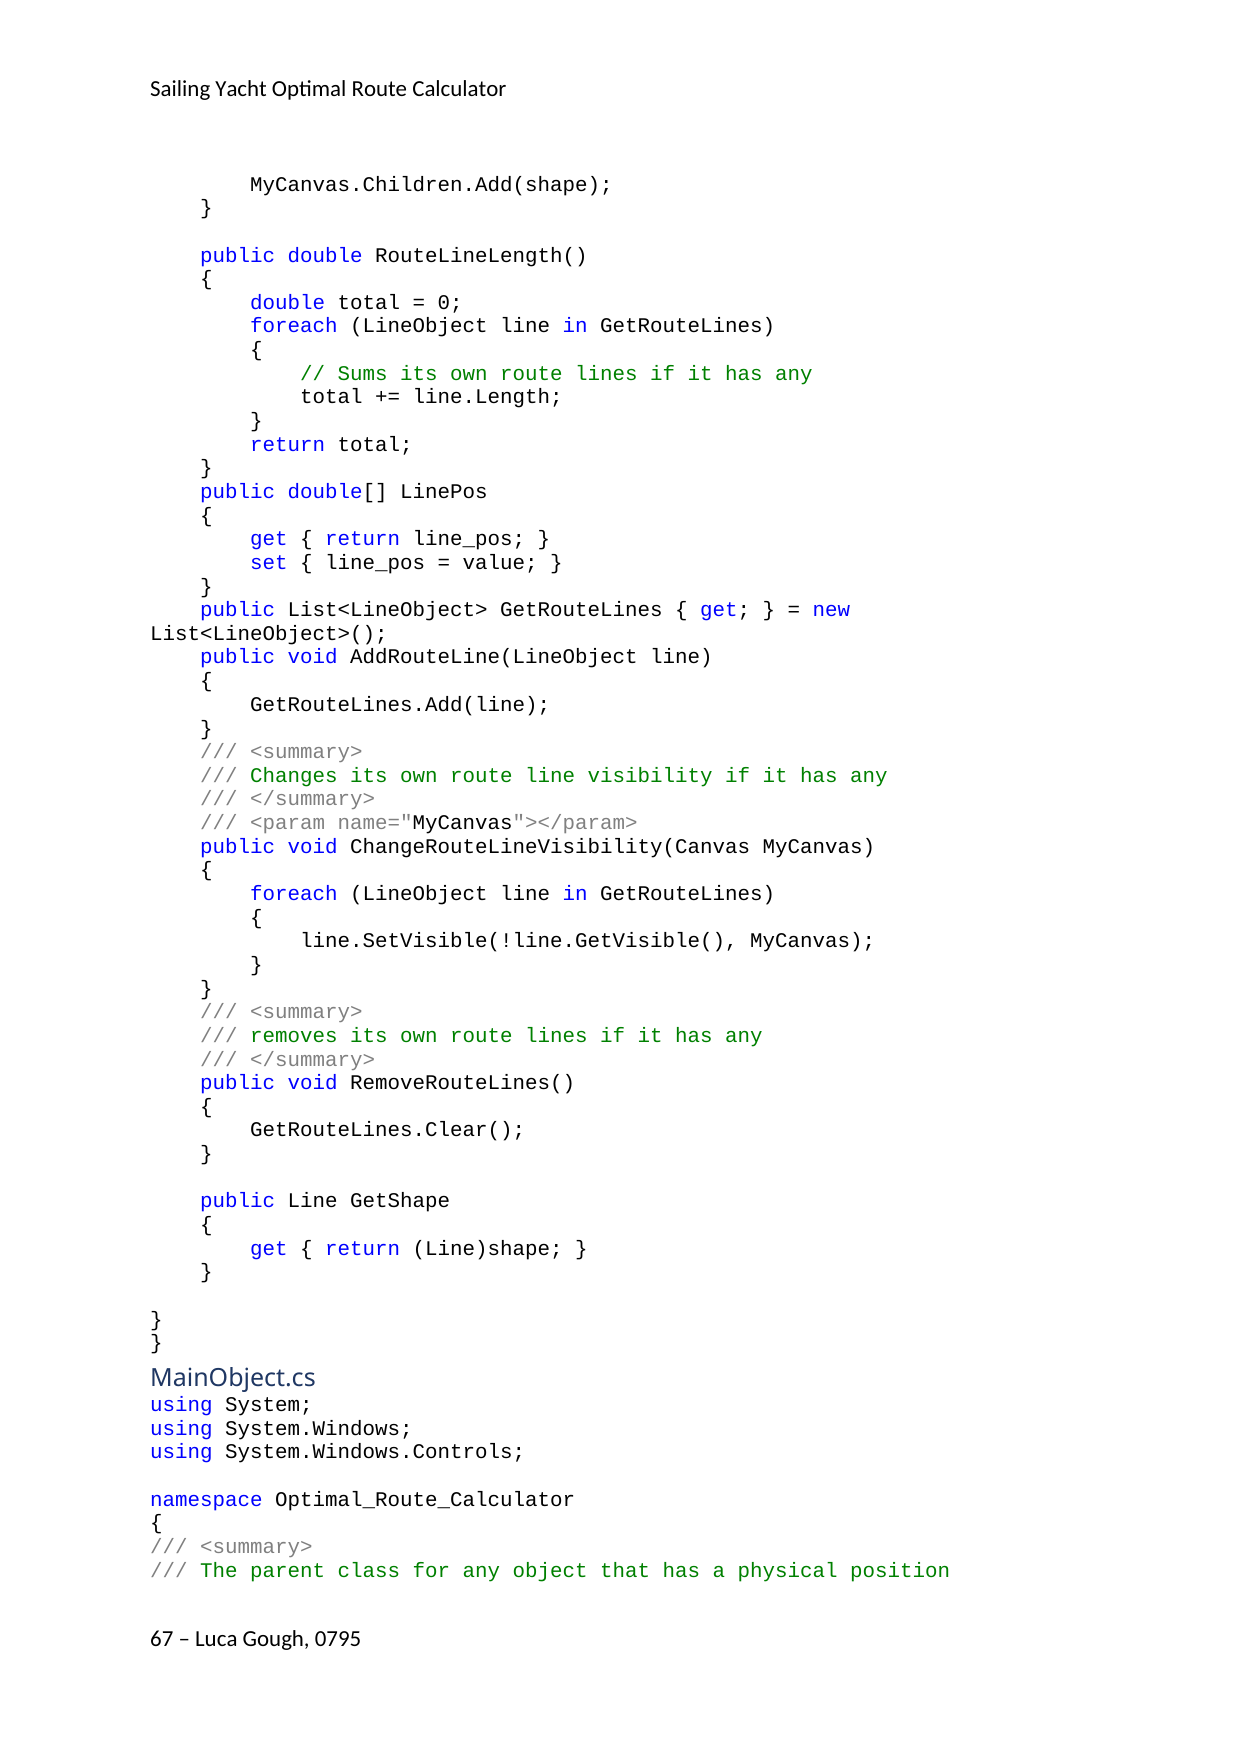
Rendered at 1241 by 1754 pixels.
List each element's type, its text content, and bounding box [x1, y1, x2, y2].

text { [150, 907, 1090, 930]
text foreach (LineObject line in GetRouteLines) [150, 316, 1090, 339]
text get { return line_pos; } [150, 528, 1090, 552]
text } [150, 197, 1090, 221]
text using System; [150, 1394, 1090, 1418]
text } [150, 576, 1090, 599]
text /// </summary> [150, 788, 1090, 812]
text set { line_pos = value; } [150, 552, 1090, 576]
text } [150, 1332, 1090, 1356]
text /// <summary> [150, 741, 1090, 765]
text /// <summary> [150, 1536, 1090, 1560]
text } [150, 410, 1090, 434]
text { [150, 339, 1090, 363]
text /// The parent class for any object that has a physical position [150, 1560, 1090, 1583]
text } [150, 1309, 1090, 1332]
subtitle MainObject.cs [150, 1360, 1090, 1394]
text /// <param name="MyCanvas"></param> [150, 812, 1090, 836]
text /// </summary> [150, 1048, 1090, 1072]
text public void RemoveRouteLines() [150, 1072, 1090, 1096]
text } [150, 954, 1090, 978]
text public void ChangeRouteLineVisibility(Canvas MyCanvas) [150, 836, 1090, 859]
text public double[] LinePos [150, 481, 1090, 505]
text public List<LineObject> GetRouteLines { get; } = new List<LineObject>(); [150, 599, 1090, 647]
text double total = 0; [150, 292, 1090, 316]
text /// <summary> [150, 1001, 1090, 1025]
text } [150, 717, 1090, 741]
text { [150, 1512, 1090, 1536]
text return total; [150, 434, 1090, 457]
text public void AddRouteLine(LineObject line) [150, 647, 1090, 670]
text { [150, 505, 1090, 528]
text using System.Windows; [150, 1418, 1090, 1441]
text total += line.Length; [150, 386, 1090, 410]
text get { return (Line)shape; } [150, 1238, 1090, 1261]
text } [150, 978, 1090, 1001]
text GetRouteLines.Clear(); [150, 1119, 1090, 1143]
text public double RouteLineLength() [150, 244, 1090, 268]
text { [150, 859, 1090, 883]
text /// Changes its own route line visibility if it has any [150, 765, 1090, 788]
text } [150, 1261, 1090, 1285]
text line.SetVisible(!line.GetVisible(), MyCanvas); [150, 930, 1090, 954]
text using System.Windows.Controls; [150, 1441, 1090, 1465]
text foreach (LineObject line in GetRouteLines) [150, 883, 1090, 907]
text } [150, 1143, 1090, 1167]
text public Line GetShape [150, 1190, 1090, 1214]
text MyCanvas.Children.Add(shape); [150, 174, 1090, 197]
text { [150, 1214, 1090, 1238]
text /// removes its own route lines if it has any [150, 1025, 1090, 1048]
text { [150, 670, 1090, 694]
text GetRouteLines.Add(line); [150, 694, 1090, 717]
text namespace Optimal_Route_Calculator [150, 1489, 1090, 1512]
text { [150, 268, 1090, 292]
text // Sums its own route lines if it has any [150, 363, 1090, 386]
text { [150, 1096, 1090, 1119]
text } [150, 457, 1090, 481]
